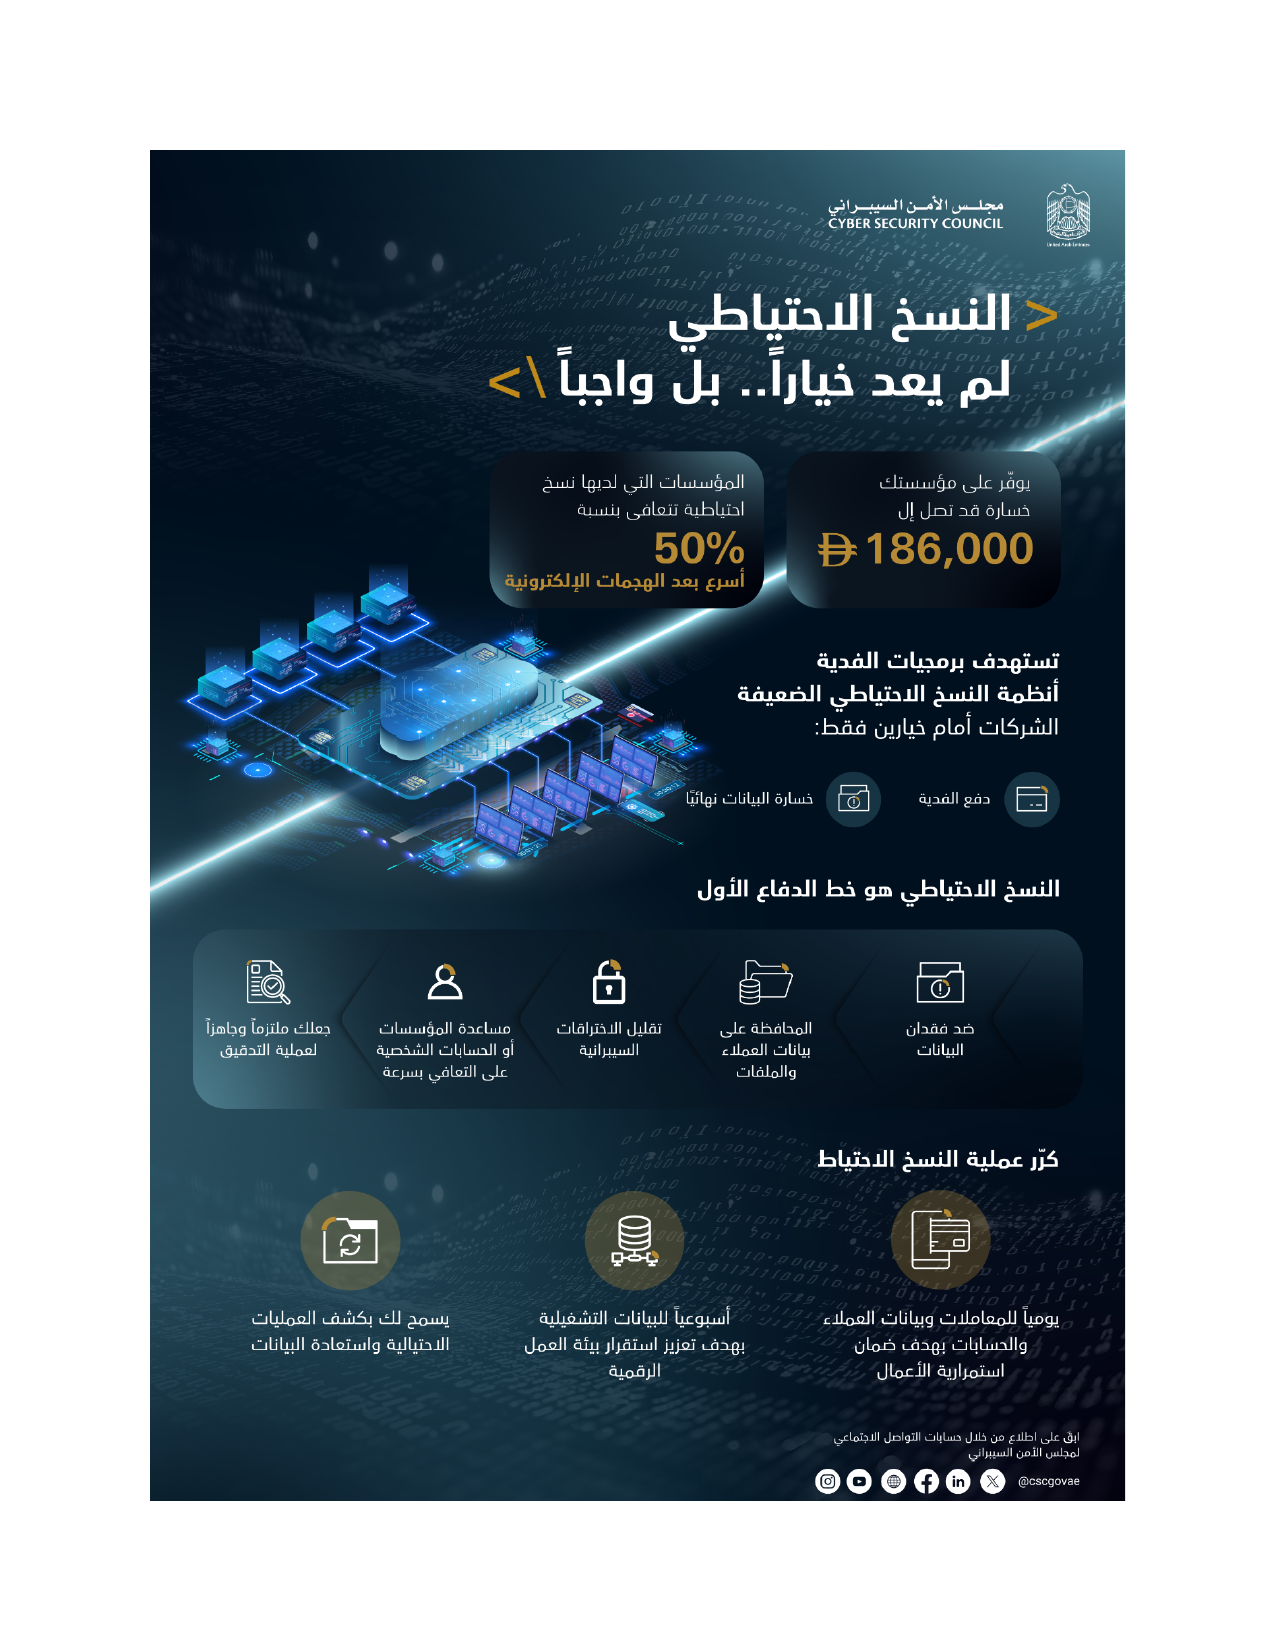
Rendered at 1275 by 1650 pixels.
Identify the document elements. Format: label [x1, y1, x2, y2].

picture [150, 150, 1125, 1501]
